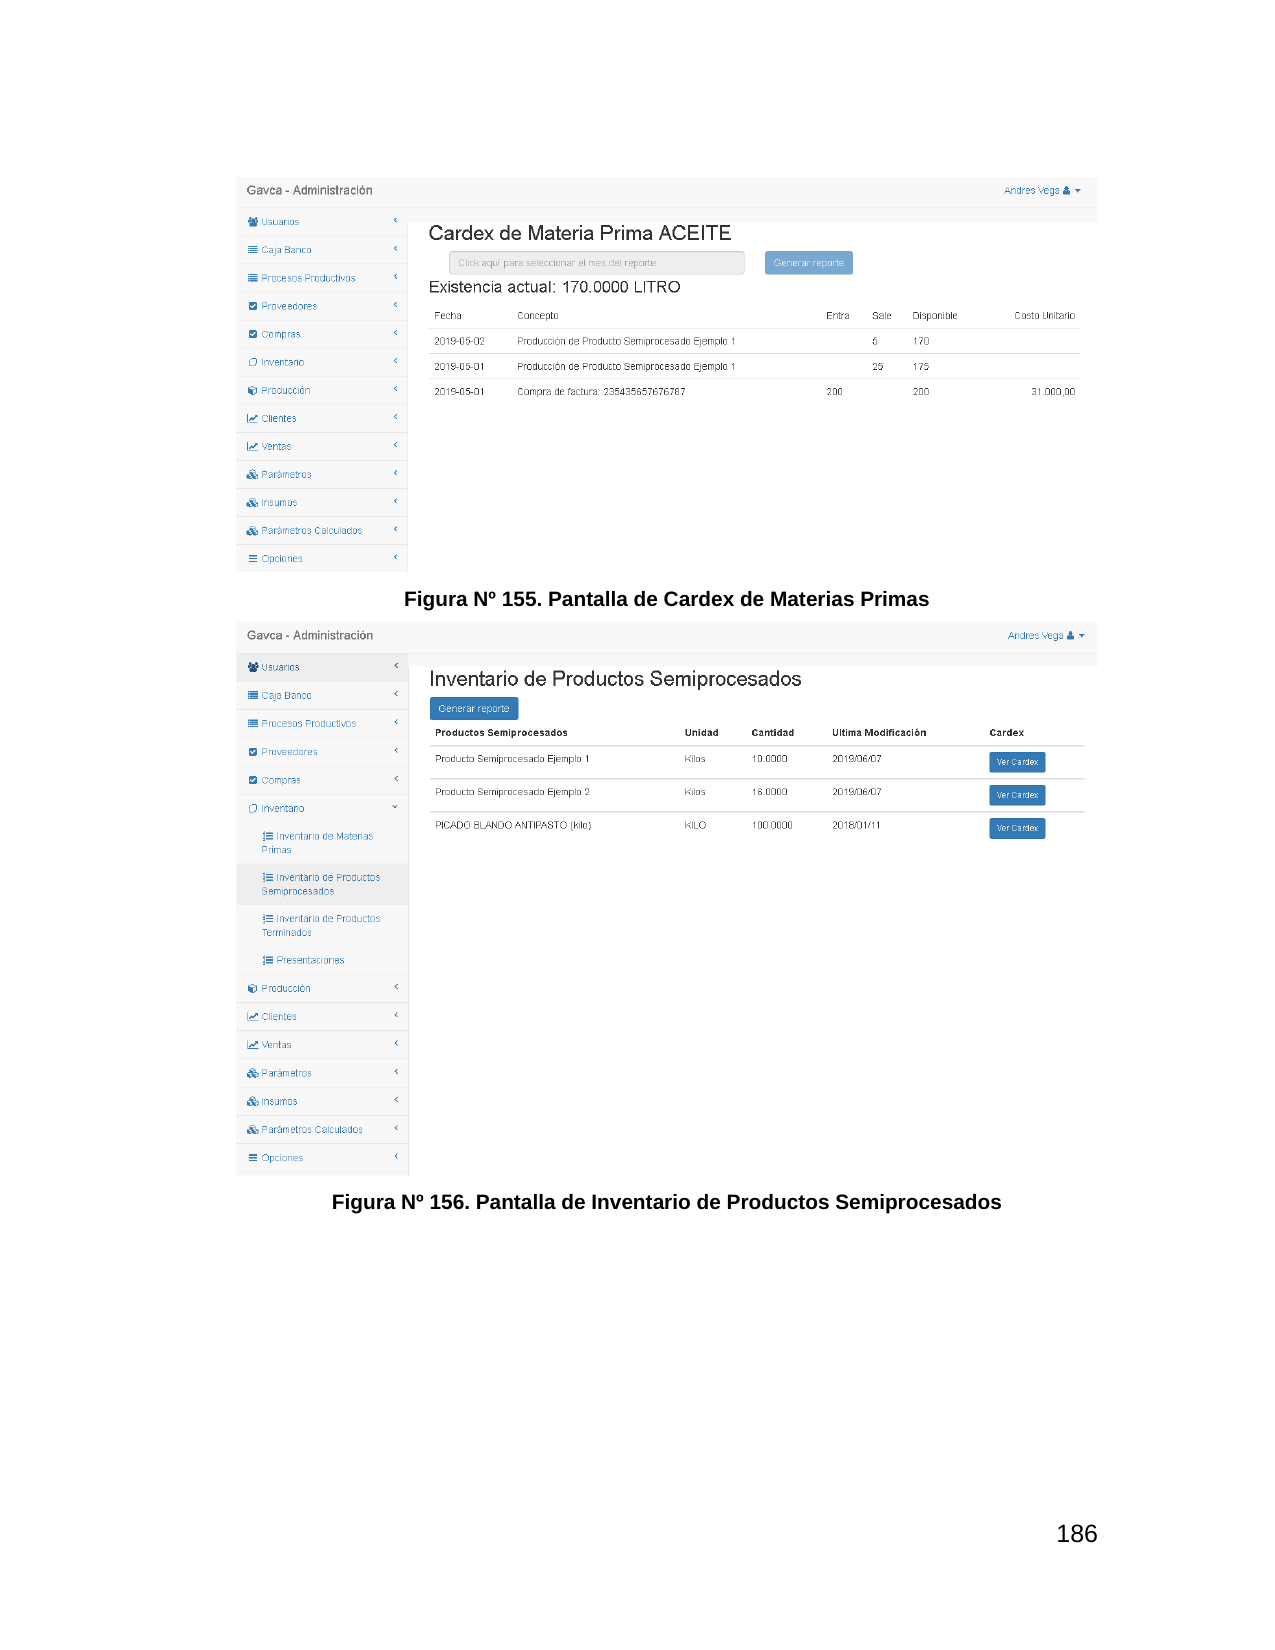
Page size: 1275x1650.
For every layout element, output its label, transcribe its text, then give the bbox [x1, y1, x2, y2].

picture [236, 177, 1098, 572]
text Figura Nº 155. Pantalla de Cardex de Materias Primas [236, 586, 1098, 610]
picture [236, 622, 1098, 1176]
text Figura Nº 156. Pantalla de Inventario de Productos Semiprocesados [236, 1189, 1098, 1213]
